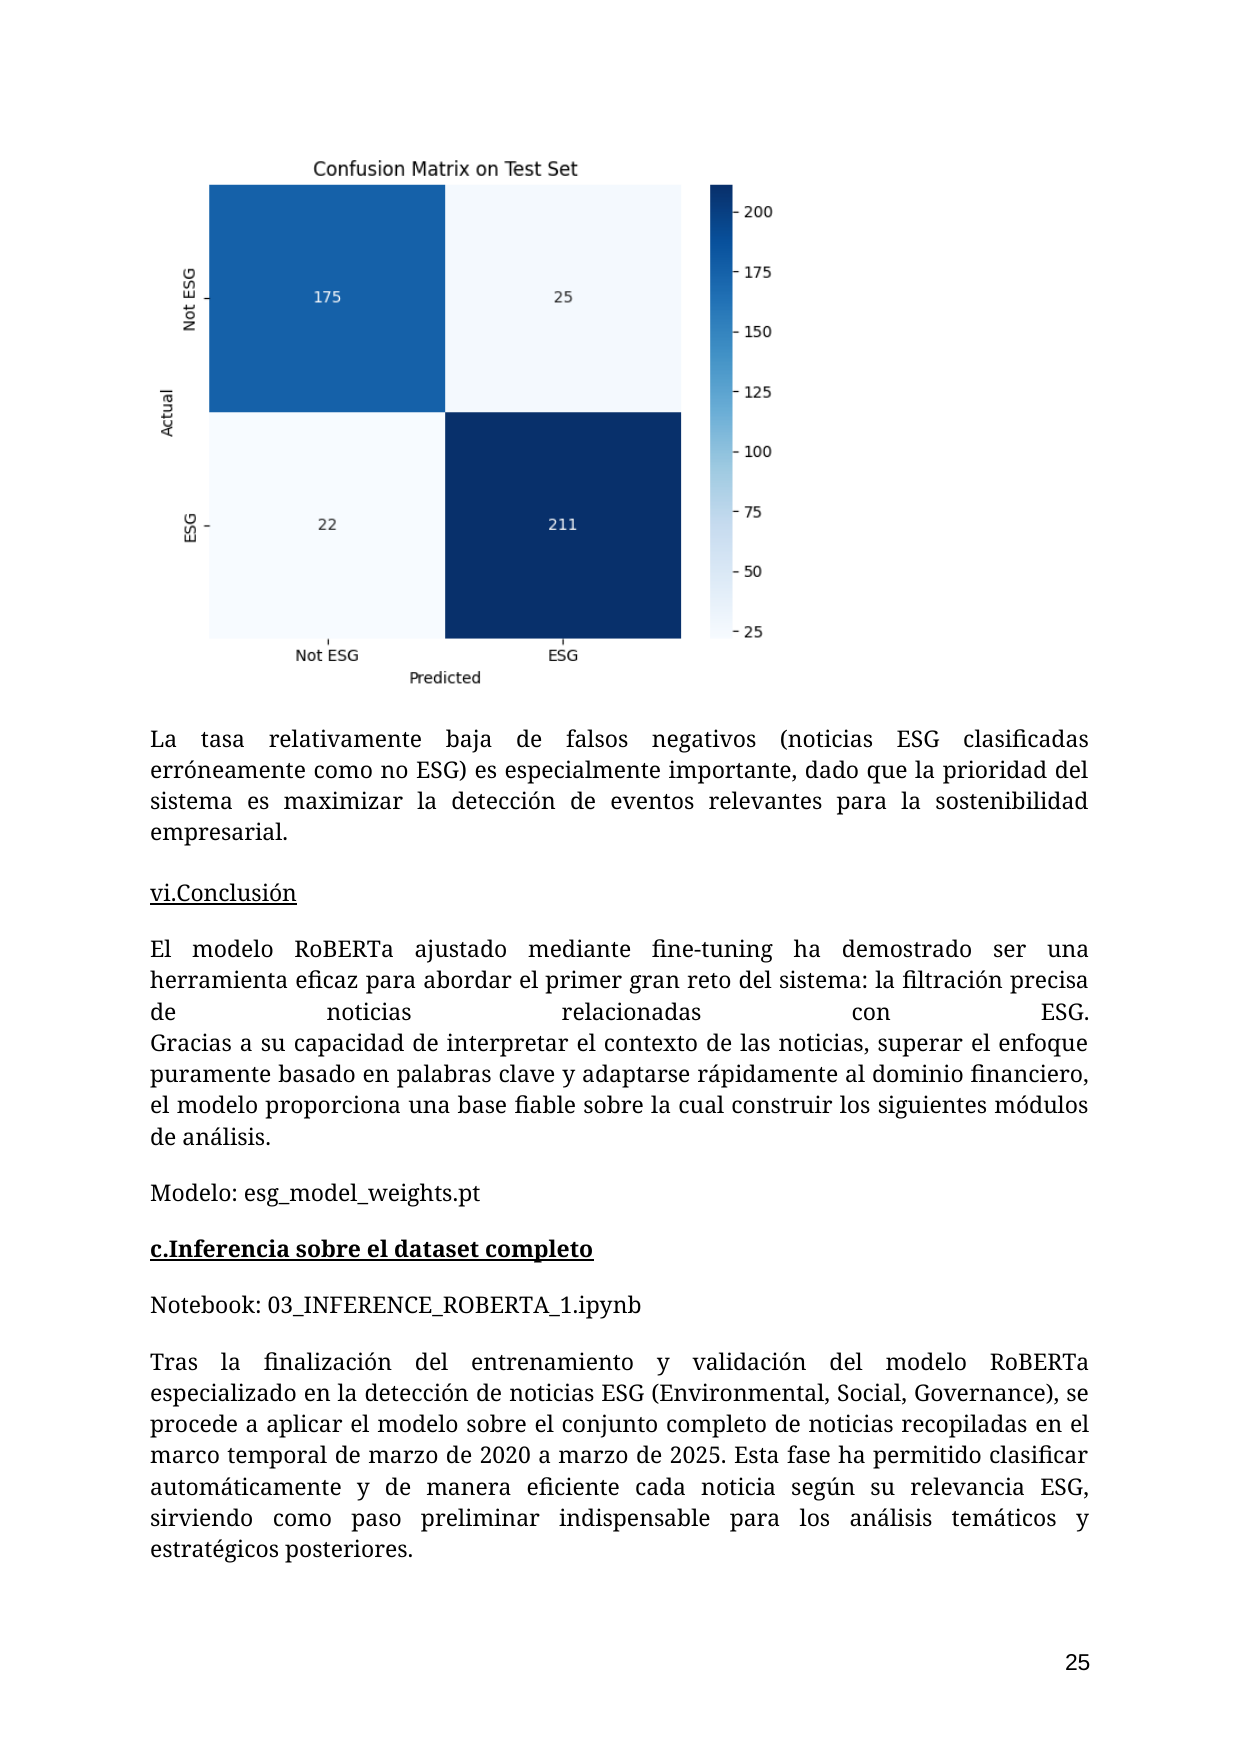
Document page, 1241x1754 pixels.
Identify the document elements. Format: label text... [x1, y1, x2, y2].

text La tasa relativamente baja de falsos negativos (noticias ESG clasificadas erróneamente como no ESG) es especialmente importante, dado que la prioridad del sistema es maximizar la detección de eventos relevantes para la sostenibilidad empresarial. [150, 722, 1090, 847]
subtitle vi.Conclusión [150, 877, 1090, 908]
text Tras la finalización del entrenamiento y validación del modelo RoBERTa especializado en la detección de noticias ESG (Environmental, Social, Governance), se procede a aplicar el modelo sobre el conjunto completo de noticias recopiladas en el marco temporal de marzo de 2020 a marzo de 2025. Esta fase ha permitido clasificar automáticamente y de manera eficiente cada noticia según su relevancia ESG, sirviendo como paso preliminar indispensable para los análisis temáticos y estratégicos posteriores. [150, 1345, 1090, 1564]
text Notebook: 03_INFERENCE_ROBERTA_1.ipynb [150, 1289, 1090, 1320]
text El modelo RoBERTa ajustado mediante fine-tuning ha demostrado ser una herramienta eficaz para abordar el primer gran reto del sistema: la filtración precisa de noticias relacionadas con ESG. Gracias a su capacidad de interpretar el contexto de las noticias, superar el enfoque puramente basado en palabras clave y adaptarse rápidamente al dominio financiero, el modelo proporciona una base fiable sobre la cual construir los siguientes módulos de análisis. [150, 933, 1090, 1152]
picture [150, 150, 784, 698]
text c.Inferencia sobre el dataset completo [150, 1233, 1090, 1264]
text Modelo: esg_model_weights.pt [150, 1177, 1090, 1208]
